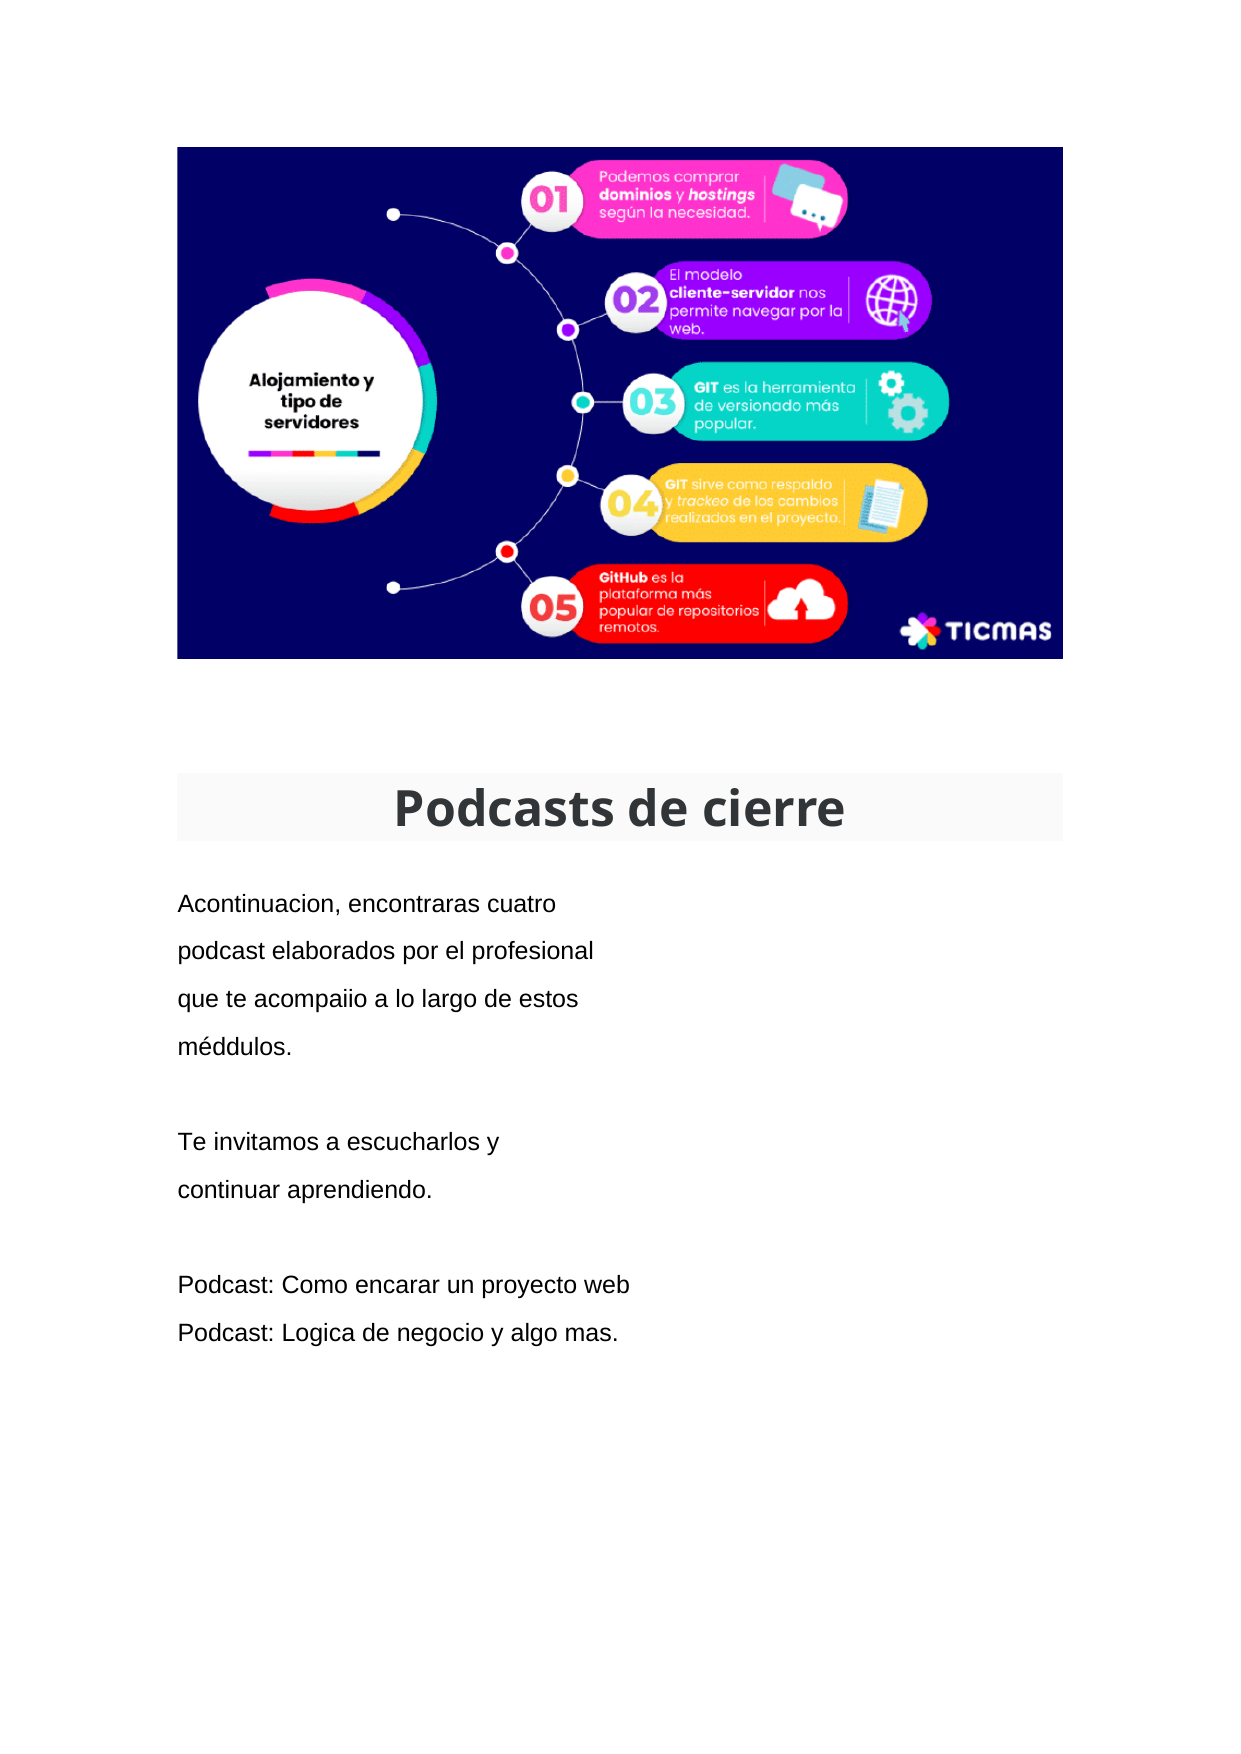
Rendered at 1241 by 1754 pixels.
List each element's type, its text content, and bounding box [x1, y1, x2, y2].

text podcast elaborados por el profesional [177, 936, 1063, 965]
picture [177, 147, 1063, 659]
text continuar aprendiendo. [177, 1175, 1063, 1203]
text Te invitamos a escucharlos y [177, 1127, 1063, 1156]
text Podcast: Logica de negocio y algo mas. [177, 1318, 1063, 1347]
text Podcast: Como encarar un proyecto web [177, 1270, 1063, 1299]
subtitle Podcasts de cierre [177, 773, 1063, 841]
text Acontinuacion, encontraras cuatro [177, 888, 1063, 917]
text méddulos. [177, 1032, 1063, 1060]
text que te acompaiio a lo largo de estos [177, 984, 1063, 1013]
